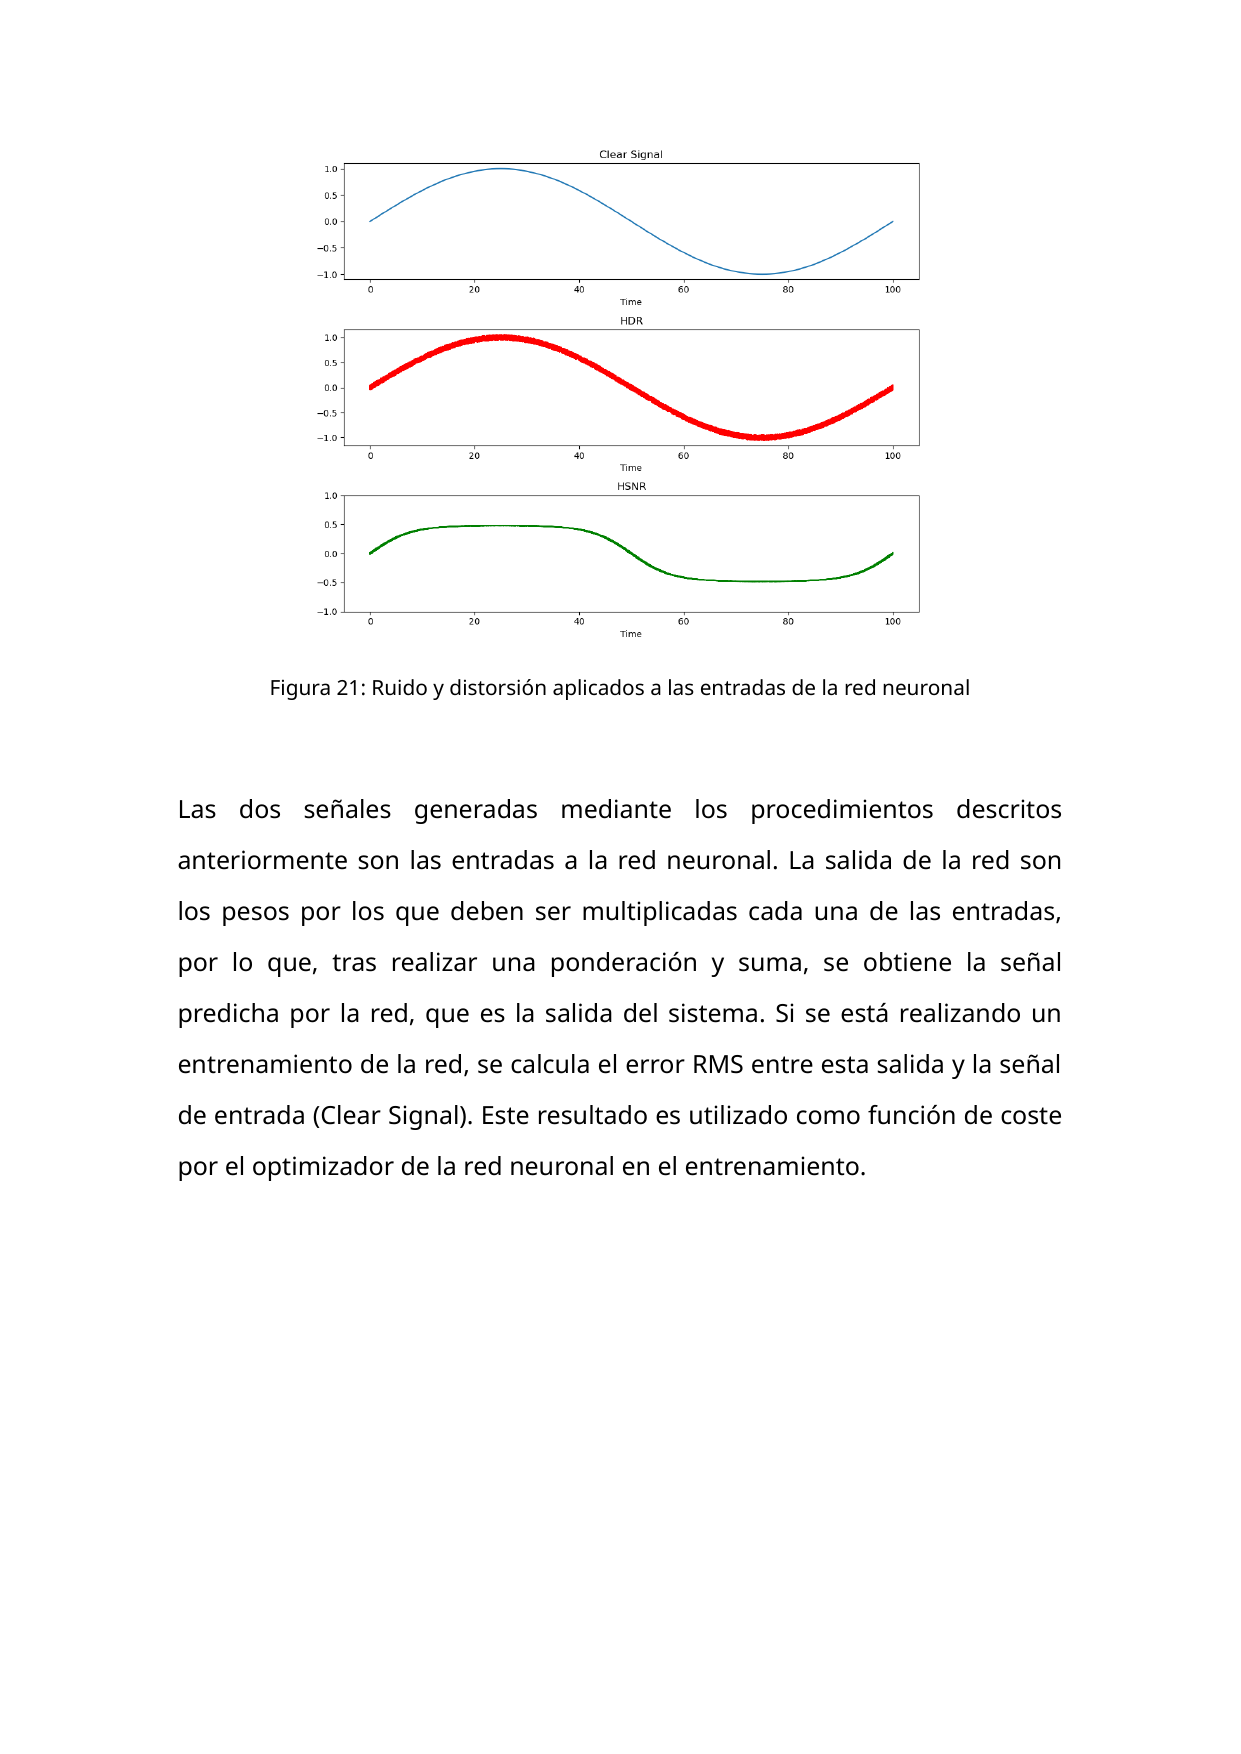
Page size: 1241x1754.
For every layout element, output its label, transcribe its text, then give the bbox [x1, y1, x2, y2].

picture [315, 147, 925, 640]
text Figura 21: Ruido y distorsión aplicados a las entradas de la red neuronal [177, 673, 1063, 702]
text Las dos señales generadas mediante los procedimientos descritos anteriormente son las entradas a la red neuronal. La salida de la red son los pesos por los que deben ser multiplicadas cada una de las entradas, por lo que, tras realizar una ponderación y suma, se obtiene la señal predicha por la red, que es la salida del sistema. Si se está realizando un entrenamiento de la red, se calcula el error RMS entre esta salida y la señal de entrada (Clear Signal). Este resultado es utilizado como función de coste por el optimizador de la red neuronal en el entrenamiento. [177, 792, 1063, 1183]
